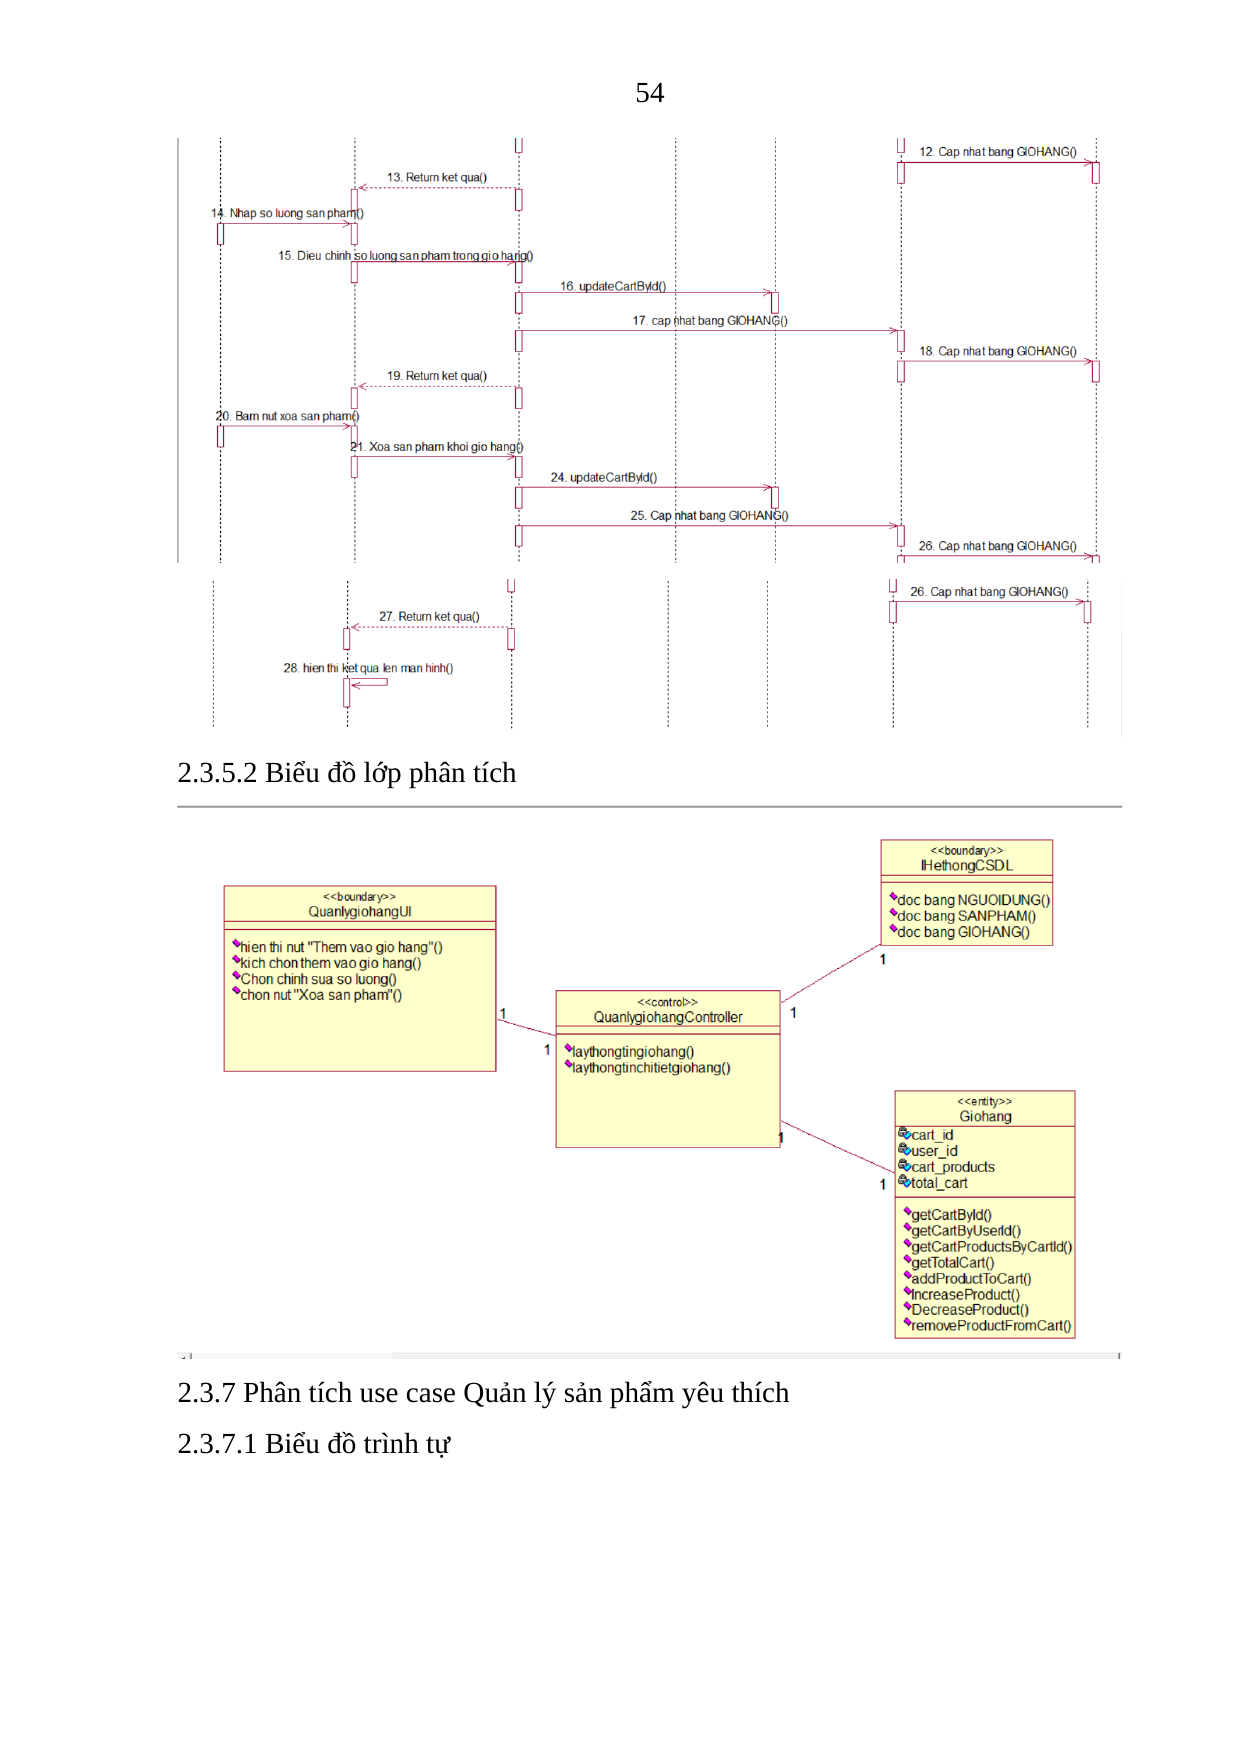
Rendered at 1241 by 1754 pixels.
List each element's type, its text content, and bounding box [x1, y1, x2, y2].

text 2.3.7.1 Biểu đồ trình tự [177, 1426, 1122, 1459]
text 2.3.7 Phân tích use case Quản lý sản phẩm yêu thích [177, 1376, 1122, 1409]
text 2.3.5.2 Biểu đồ lớp phân tích [177, 755, 1122, 788]
picture [177, 579, 1123, 738]
picture [177, 138, 1123, 563]
picture [177, 805, 1123, 1359]
